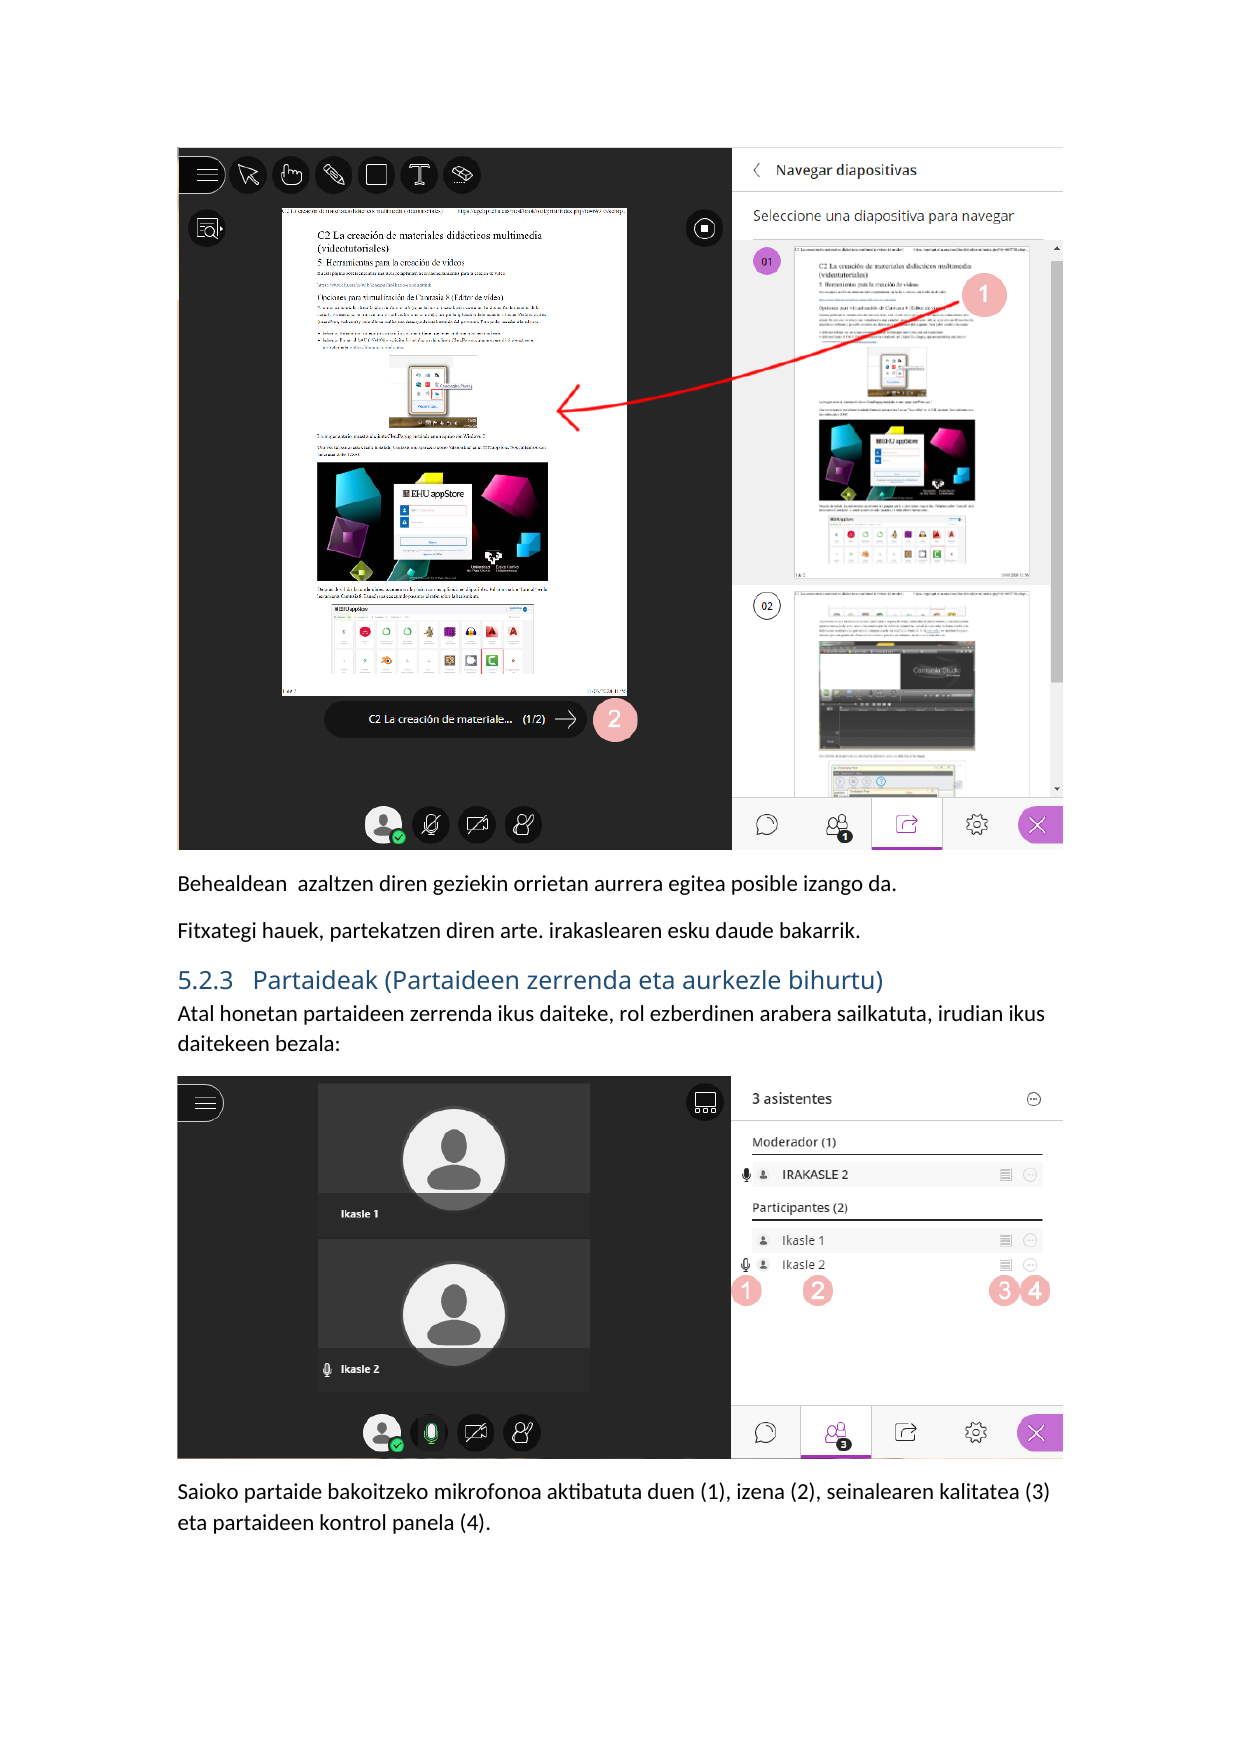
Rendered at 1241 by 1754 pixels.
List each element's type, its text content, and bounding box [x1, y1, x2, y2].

text Behealdean azaltzen diren geziekin orrietan aurrera egitea posible izango da. [177, 869, 1063, 897]
text Saioko partaide bakoitzeko mikrofonoa aktibatuta duen (1), izena (2), seinalearen kalitatea (3) eta partaideen kontrol panela (4). [177, 1477, 1063, 1536]
picture [177, 1076, 1063, 1459]
subtitle Partaideak (Partaideen zerrenda eta aurkezle bihurtu) [177, 963, 1063, 997]
text Fitxategi hauek, partekatzen diren arte. irakaslearen esku daude bakarrik. [177, 916, 1063, 944]
text Atal honetan partaideen zerrenda ikus daiteke, rol ezberdinen arabera sailkatuta, irudian ikus daitekeen bezala: [177, 999, 1063, 1058]
picture [177, 147, 1063, 850]
